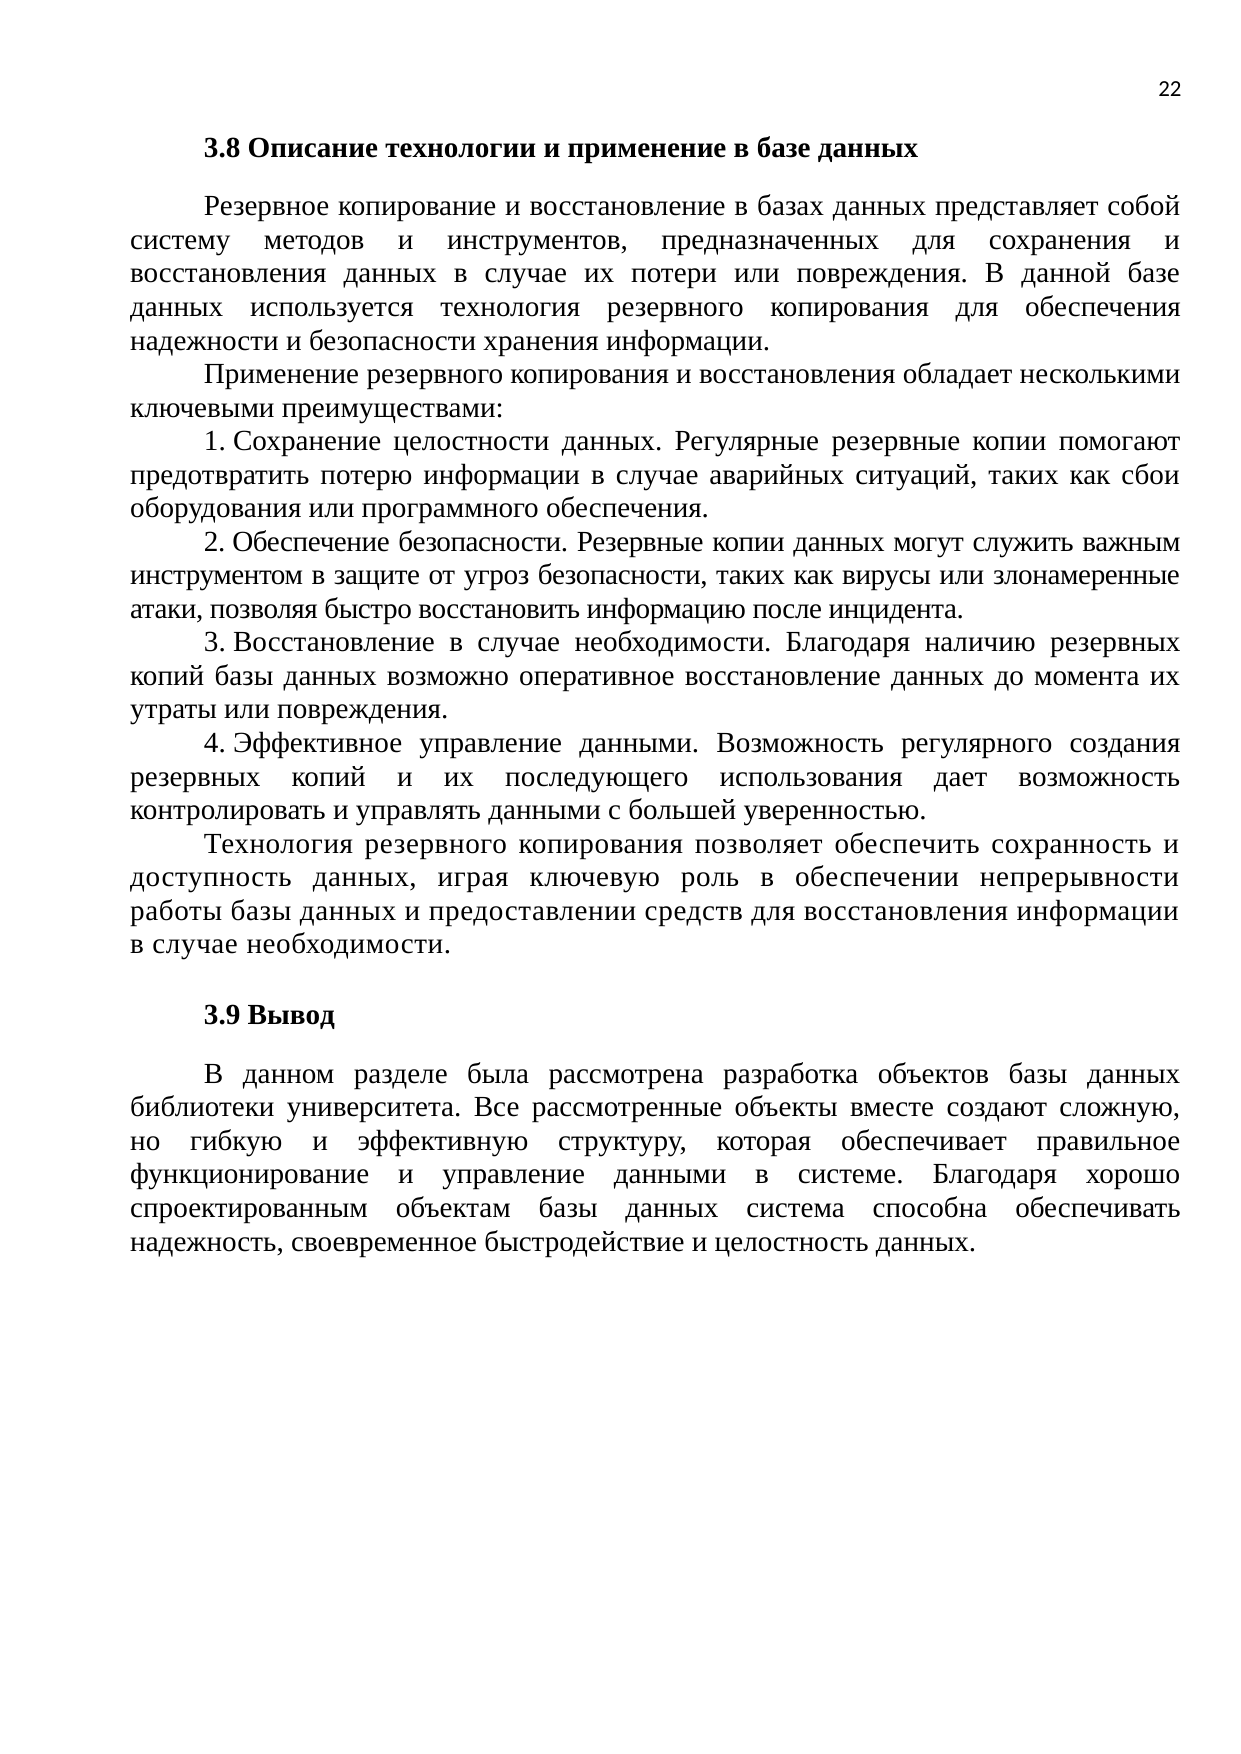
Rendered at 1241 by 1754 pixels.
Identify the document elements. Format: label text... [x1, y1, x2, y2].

text Применение резервного копирования и восстановления обладает несколькими ключевыми преимуществами: [130, 356, 1181, 423]
list Восстановление в случае необходимости. Благодаря наличию резервных копий базы данных возможно оперативное восстановление данных до момента их утраты или повреждения. [130, 624, 1181, 725]
subtitle 3.8 Описание технологии и применение в базе данных [130, 130, 1181, 163]
subtitle 3.9 Вывод [130, 997, 1181, 1031]
text Резервное копирование и восстановление в базах данных представляет собой систему методов и инструментов, предназначенных для сохранения и восстановления данных в случае их потери или повреждения. В данной базе данных используется технология резервного копирования для обеспечения надежности и безопасности хранения информации. [130, 188, 1181, 356]
text Технология резервного копирования позволяет обеспечить сохранность и доступность данных, играя ключевую роль в обеспечении непрерывности работы базы данных и предоставлении средств для восстановления информации в случае необходимости. [130, 826, 1181, 960]
list Сохранение целостности данных. Регулярные резервные копии помогают предотвратить потерю информации в случае аварийных ситуаций, таких как сбои оборудования или программного обеспечения. [130, 423, 1181, 524]
list Обеспечение безопасности. Резервные копии данных могут служить важным инструментом в защите от угроз безопасности, таких как вирусы или злонамеренные атаки, позволяя быстро восстановить информацию после инцидента. [130, 524, 1181, 624]
text В данном разделе была рассмотрена разработка объектов базы данных библиотеки университета. Все рассмотренные объекты вместе создают сложную, но гибкую и эффективную структуру, которая обеспечивает правильное функционирование и управление данными в системе. Благодаря хорошо спроектированным объектам базы данных система способна обеспечивать надежность, своевременное быстродействие и целостность данных. [130, 1056, 1181, 1257]
list Эффективное управление данными. Возможность регулярного создания резервных копий и их последующего использования дает возможность контролировать и управлять данными с большей уверенностью. [130, 725, 1181, 826]
